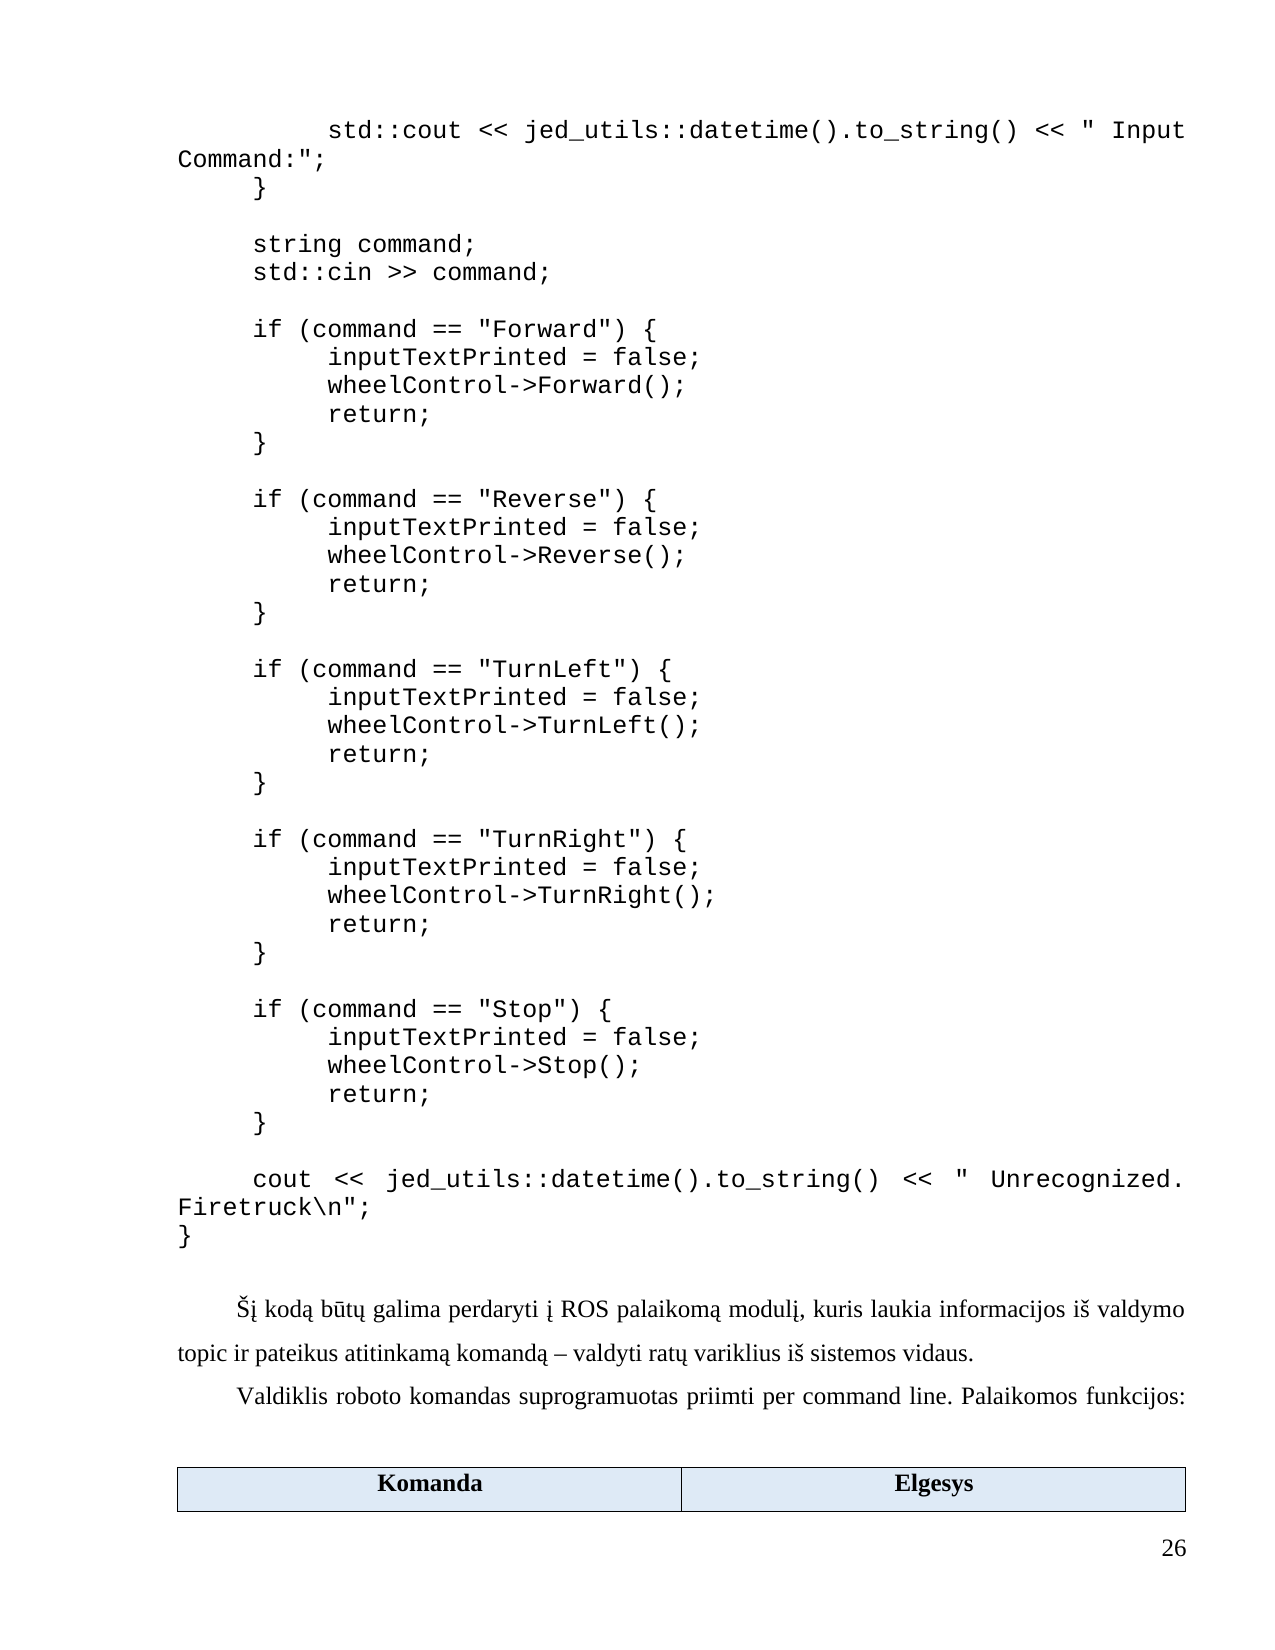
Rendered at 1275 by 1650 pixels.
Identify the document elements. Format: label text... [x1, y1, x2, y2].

text if (command == "Reverse") { [177, 486, 1186, 515]
text wheelControl->TurnLeft(); [177, 713, 1186, 741]
text wheelControl->Stop(); [177, 1053, 1186, 1081]
text std::cin >> command; [177, 260, 1186, 288]
text return; [177, 571, 1186, 600]
text wheelControl->Forward(); [177, 373, 1186, 401]
text } [177, 430, 1186, 458]
text inputTextPrinted = false; [177, 345, 1186, 373]
text } [177, 1110, 1186, 1138]
text } [177, 1223, 1186, 1251]
text wheelControl->TurnRight(); [177, 883, 1186, 911]
text wheelControl->Reverse(); [177, 543, 1186, 571]
text string command; [177, 231, 1186, 260]
text return; [177, 1081, 1186, 1110]
text if (command == "Stop") { [177, 996, 1186, 1025]
text return; [177, 741, 1186, 770]
table_header Elgesys [682, 1468, 1185, 1511]
text inputTextPrinted = false; [177, 855, 1186, 883]
text if (command == "TurnRight") { [177, 826, 1186, 855]
text Valdiklis roboto komandas suprogramuotas priimti per command line. Palaikomos funkcijos: [177, 1381, 1186, 1453]
text } [177, 940, 1186, 968]
text } [177, 175, 1186, 203]
text Šį kodą būtų galima perdaryti į ROS palaikomą modulį, kuris laukia informacijos iš valdymo topic ir pateikus atitinkamą komandą – valdyti ratų variklius iš sistemos vidaus. [177, 1294, 1186, 1366]
text if (command == "Forward") { [177, 316, 1186, 345]
table_header Komanda [178, 1468, 681, 1511]
text return; [177, 401, 1186, 430]
text inputTextPrinted = false; [177, 1025, 1186, 1053]
text return; [177, 911, 1186, 940]
text std::cout << jed_utils::datetime().to_string() << " Input Command:"; [177, 118, 1186, 175]
text inputTextPrinted = false; [177, 515, 1186, 543]
text } [177, 600, 1186, 628]
text inputTextPrinted = false; [177, 685, 1186, 713]
text } [177, 770, 1186, 798]
text if (command == "TurnLeft") { [177, 656, 1186, 685]
text cout << jed_utils::datetime().to_string() << " Unrecognized. Firetruck\n"; [177, 1166, 1186, 1223]
